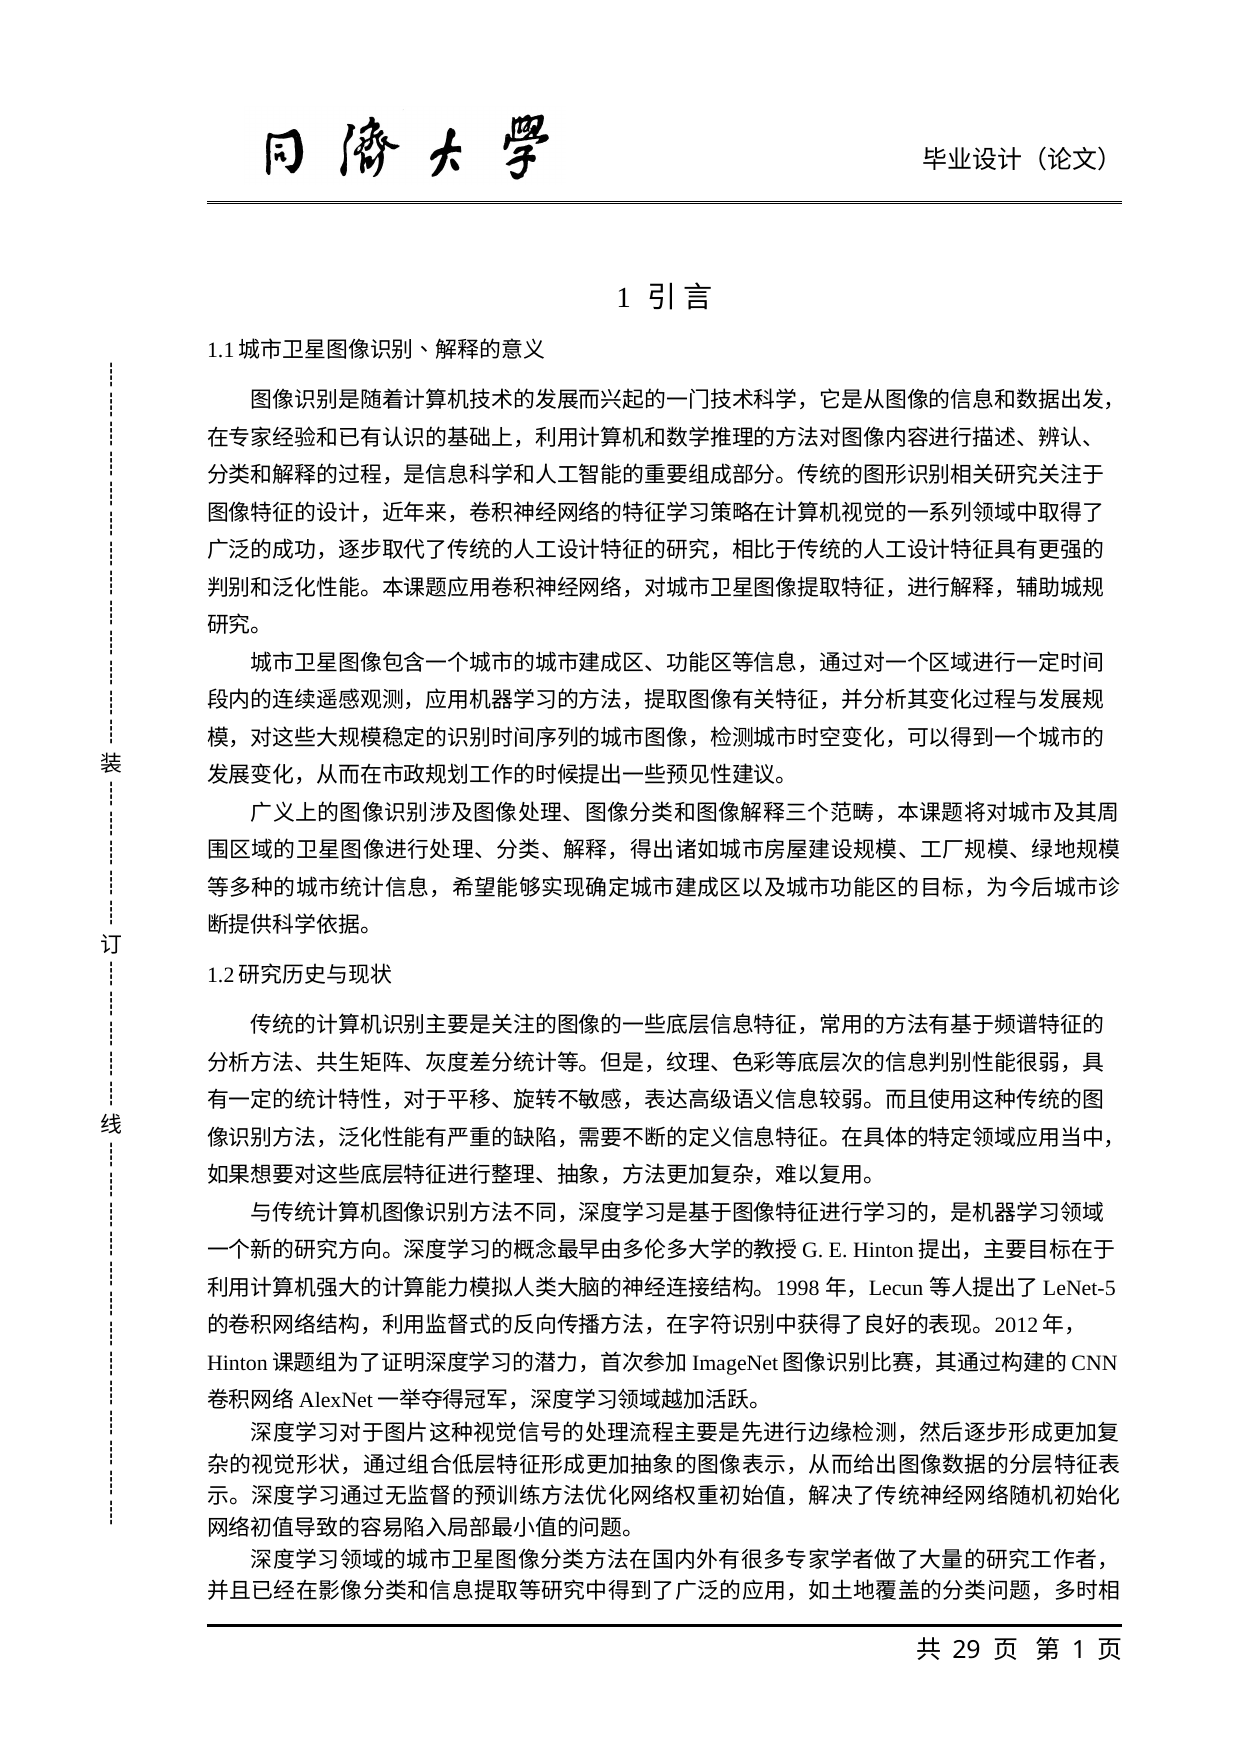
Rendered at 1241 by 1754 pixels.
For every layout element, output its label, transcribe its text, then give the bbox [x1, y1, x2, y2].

text 深度学习对于图片这种视觉信号的处理流程主要是先进行边缘检测，然后逐步形成更加复杂的视觉形状，通过组合低层特征形成更加抽象的图像表示，从而给出图像数据的分层特征表示。深度学习通过无监督的预训练方法优化网络权重初始值，解决了传统神经网络随机初始化网络初值导致的容易陷入局部最小值的问题。 [207, 1415, 1122, 1542]
subtitle 1.1城市卫星图像识别、解释的意义 [207, 328, 1122, 365]
text 传统的计算机识别主要是关注的图像的一些底层信息特征，常用的方法有基于频谱特征的分析方法、共生矩阵、灰度差分统计等。但是，纹理、色彩等底层次的信息判别性能很弱，具有一定的统计特性，对于平移、旋转不敏感，表达高级语义信息较弱。而且使用这种传统的图像识别方法，泛化性能有严重的缺陷，需要不断的定义信息特征。在具体的特定领域应用当中，如果想要对这些底层特征进行整理、抽象，方法更加复杂，难以复用。 [207, 1003, 1122, 1190]
subtitle 1.2研究历史与现状 [207, 953, 1122, 990]
subtitle 1 引 言 [207, 278, 1122, 315]
text 与传统计算机图像识别方法不同，深度学习是基于图像特征进行学习的，是机器学习领域一个新的研究方向。深度学习的概念最早由多伦多大学的教授G. E. Hinton提出，主要目标在于利用计算机强大的计算能力模拟人类大脑的神经连接结构。1998 年，Lecun 等人提出了LeNet-5的卷积网络结构，利用监督式的反向传播方法，在字符识别中获得了良好的表现。2012年，Hinton课题组为了证明深度学习的潜力，首次参加ImageNet图像识别比赛，其通过构建的CNN卷积网络AlexNet一举夺得冠军，深度学习领域越加活跃。 [207, 1190, 1122, 1415]
picture [244, 106, 567, 185]
text 广义上的图像识别涉及图像处理、图像分类和图像解释三个范畴，本课题将对城市及其周围区域的卫星图像进行处理、分类、解释，得出诸如城市房屋建设规模、工厂规模、绿地规模等多种的城市统计信息，希望能够实现确定城市建成区以及城市功能区的目标，为今后城市诊断提供科学依据。 [207, 790, 1122, 940]
text 城市卫星图像包含一个城市的城市建成区、功能区等信息，通过对一个区域进行一定时间段内的连续遥感观测，应用机器学习的方法，提取图像有关特征，并分析其变化过程与发展规模，对这些大规模稳定的识别时间序列的城市图像，检测城市时空变化，可以得到一个城市的发展变化，从而在市政规划工作的时候提出一些预见性建议。 [207, 640, 1122, 790]
text 图像识别是随着计算机技术的发展而兴起的一门技术科学，它是从图像的信息和数据出发，在专家经验和已有认识的基础上，利用计算机和数学推理的方法对图像内容进行描述、辨认、分类和解释的过程，是信息科学和人工智能的重要组成部分。传统的图形识别相关研究关注于图像特征的设计，近年来，卷积神经网络的特征学习策略在计算机视觉的一系列领域中取得了广泛的成功，逐步取代了传统的人工设计特征的研究，相比于传统的人工设计特征具有更强的判别和泛化性能。本课题应用卷积神经网络，对城市卫星图像提取特征，进行解释，辅助城规研究。 [207, 378, 1122, 640]
